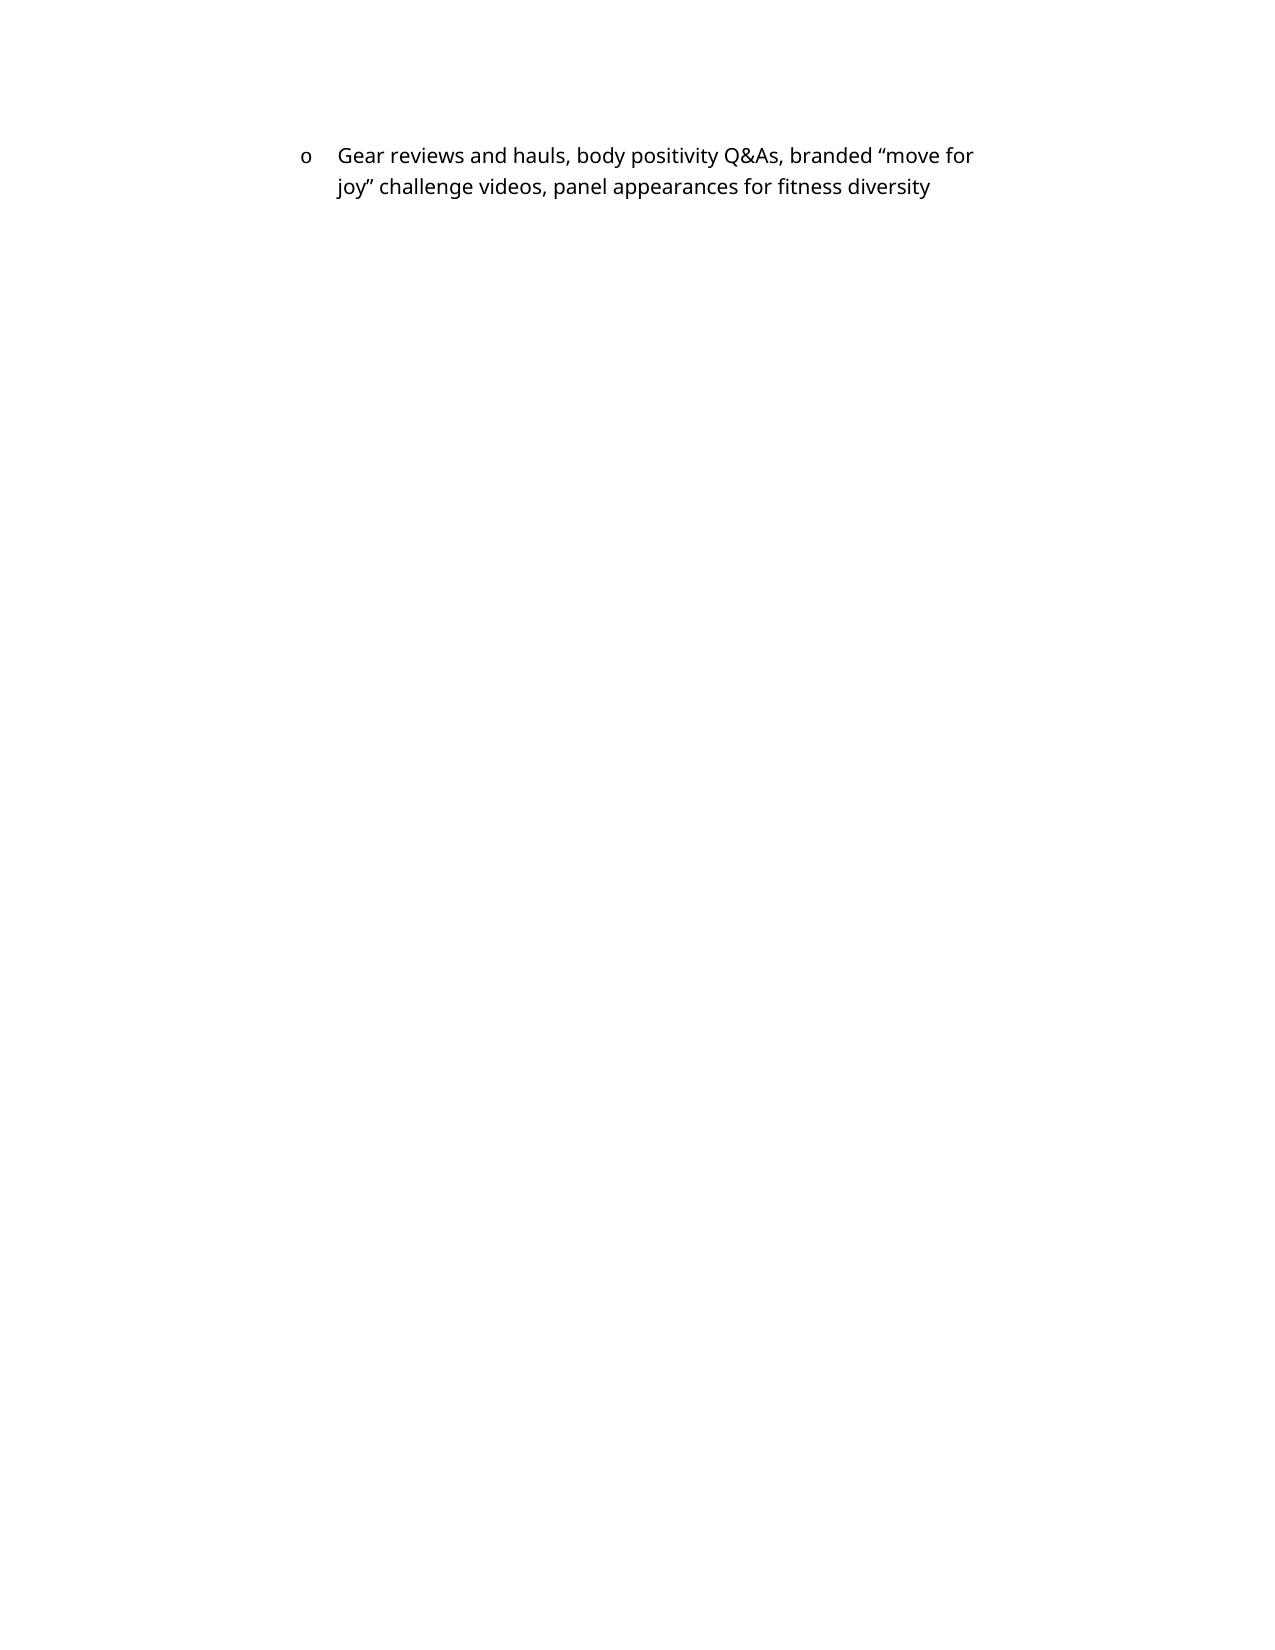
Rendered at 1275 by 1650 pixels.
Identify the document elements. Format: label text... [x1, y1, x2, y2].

list Gear reviews and hauls, body positivity Q&As, branded “move for joy” challenge videos, panel appearances for fitness diversity [300, 142, 996, 201]
